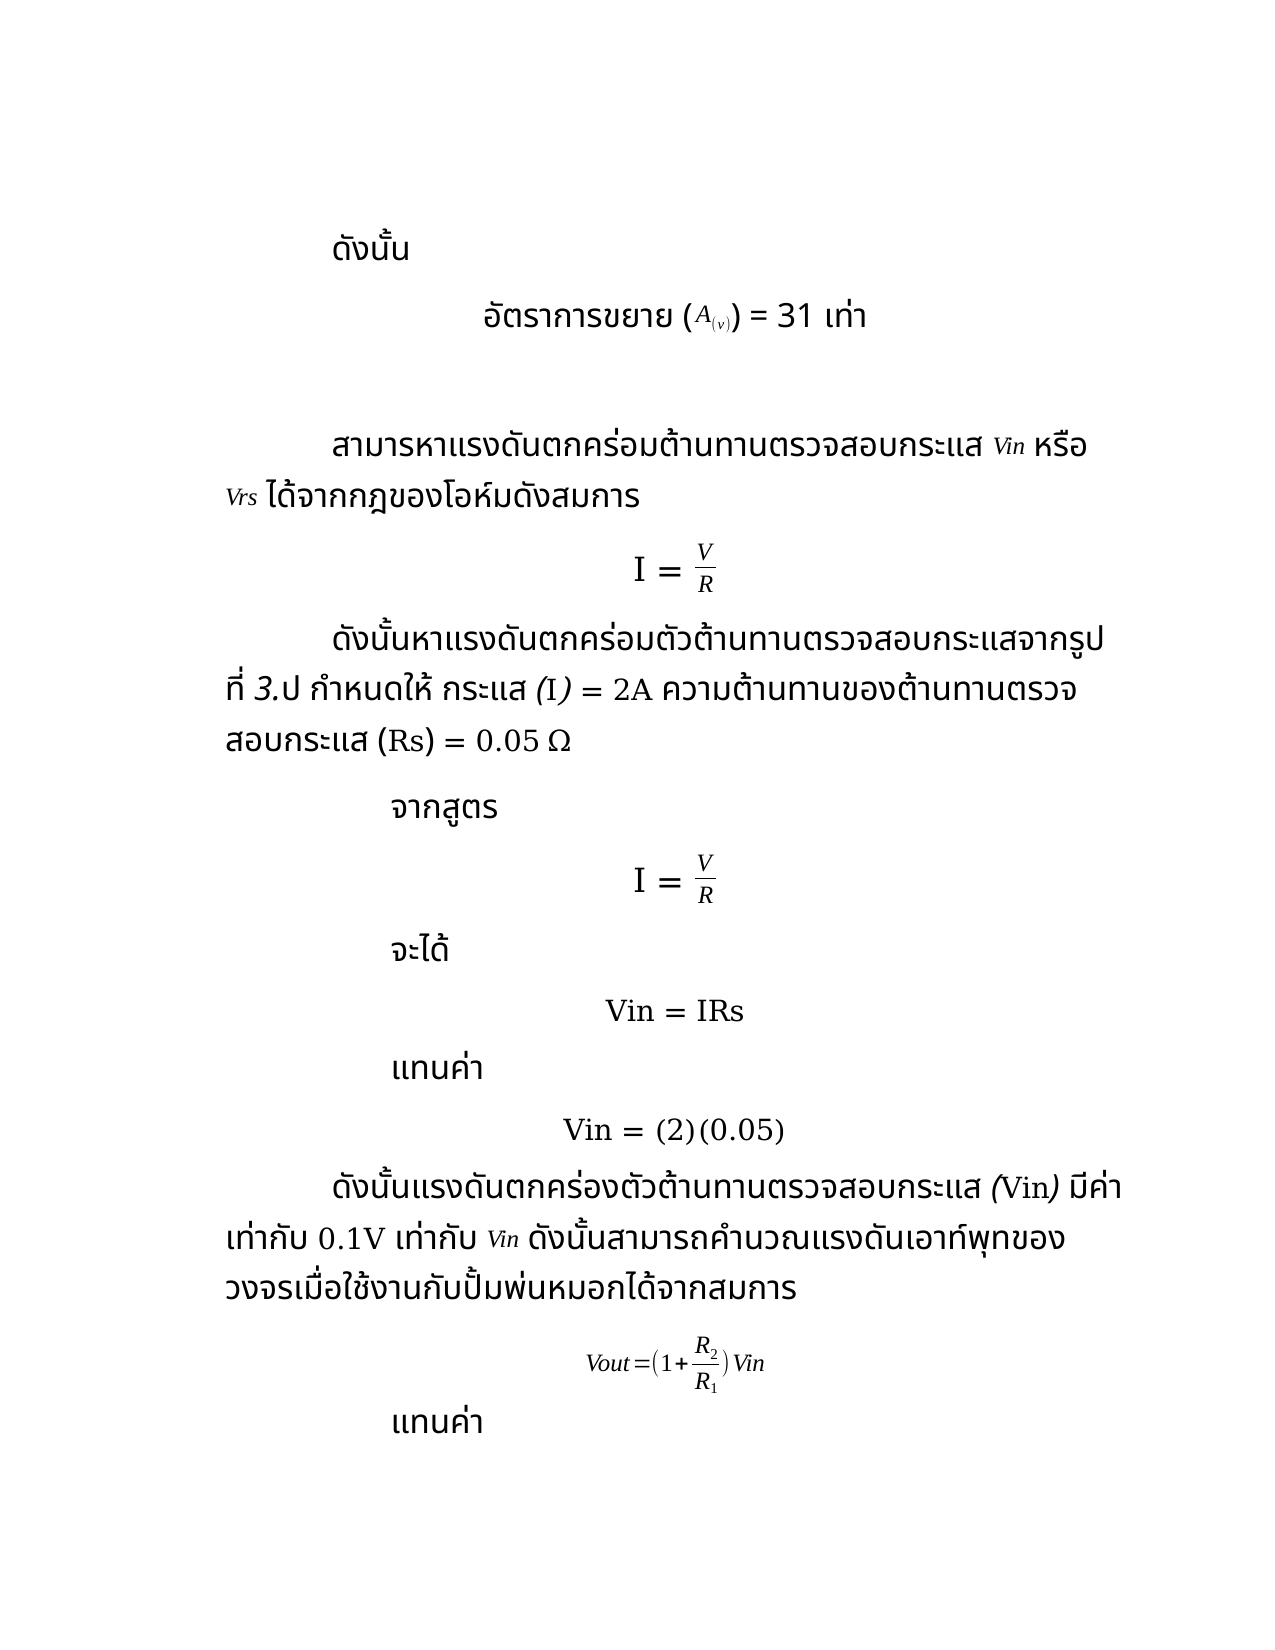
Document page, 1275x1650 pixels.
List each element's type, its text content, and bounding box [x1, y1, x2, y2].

text แทนค่า [225, 1398, 1125, 1448]
text อัตราการขยาย () = 31 เท่า [225, 292, 1125, 343]
text I = [225, 539, 1125, 598]
text ดังนั้น [225, 225, 1125, 275]
text ดังนั้นหาแรงดันตกคร่อมตัวต้านทานตรวจสอบกระแสจากรูปที่ 3.ป กำหนดให้ กระแส (I) = 2A ความต้านทานของต้านทานตรวจสอบกระแส (Rs) = 0.05 Ω [225, 614, 1125, 766]
text ดังนั้นแรงดันตกคร่องตัวต้านทานตรวจสอบกระแส (Vin) มีค่าเท่ากับ 0.1V เท่ากับ ดังนั้นสามารถคำนวณแรงดันเอาท์พุทของวงจรเมื่อใช้งานกับปั้มพ่นหมอกได้จากสมการ [225, 1163, 1125, 1314]
text แทนค่า [225, 1044, 1125, 1095]
text Vin = (2)(0.05) [225, 1111, 1125, 1146]
text จากสูตร [225, 783, 1125, 833]
text Vin = IRs [225, 993, 1125, 1028]
text สามารหาแรงดันตกคร่อมต้านทานตรวจสอบกระแส หรือ ได้จากกฎของโอห์มดังสมการ [225, 421, 1125, 522]
text จะได้ [225, 926, 1125, 976]
text I = [225, 850, 1125, 909]
